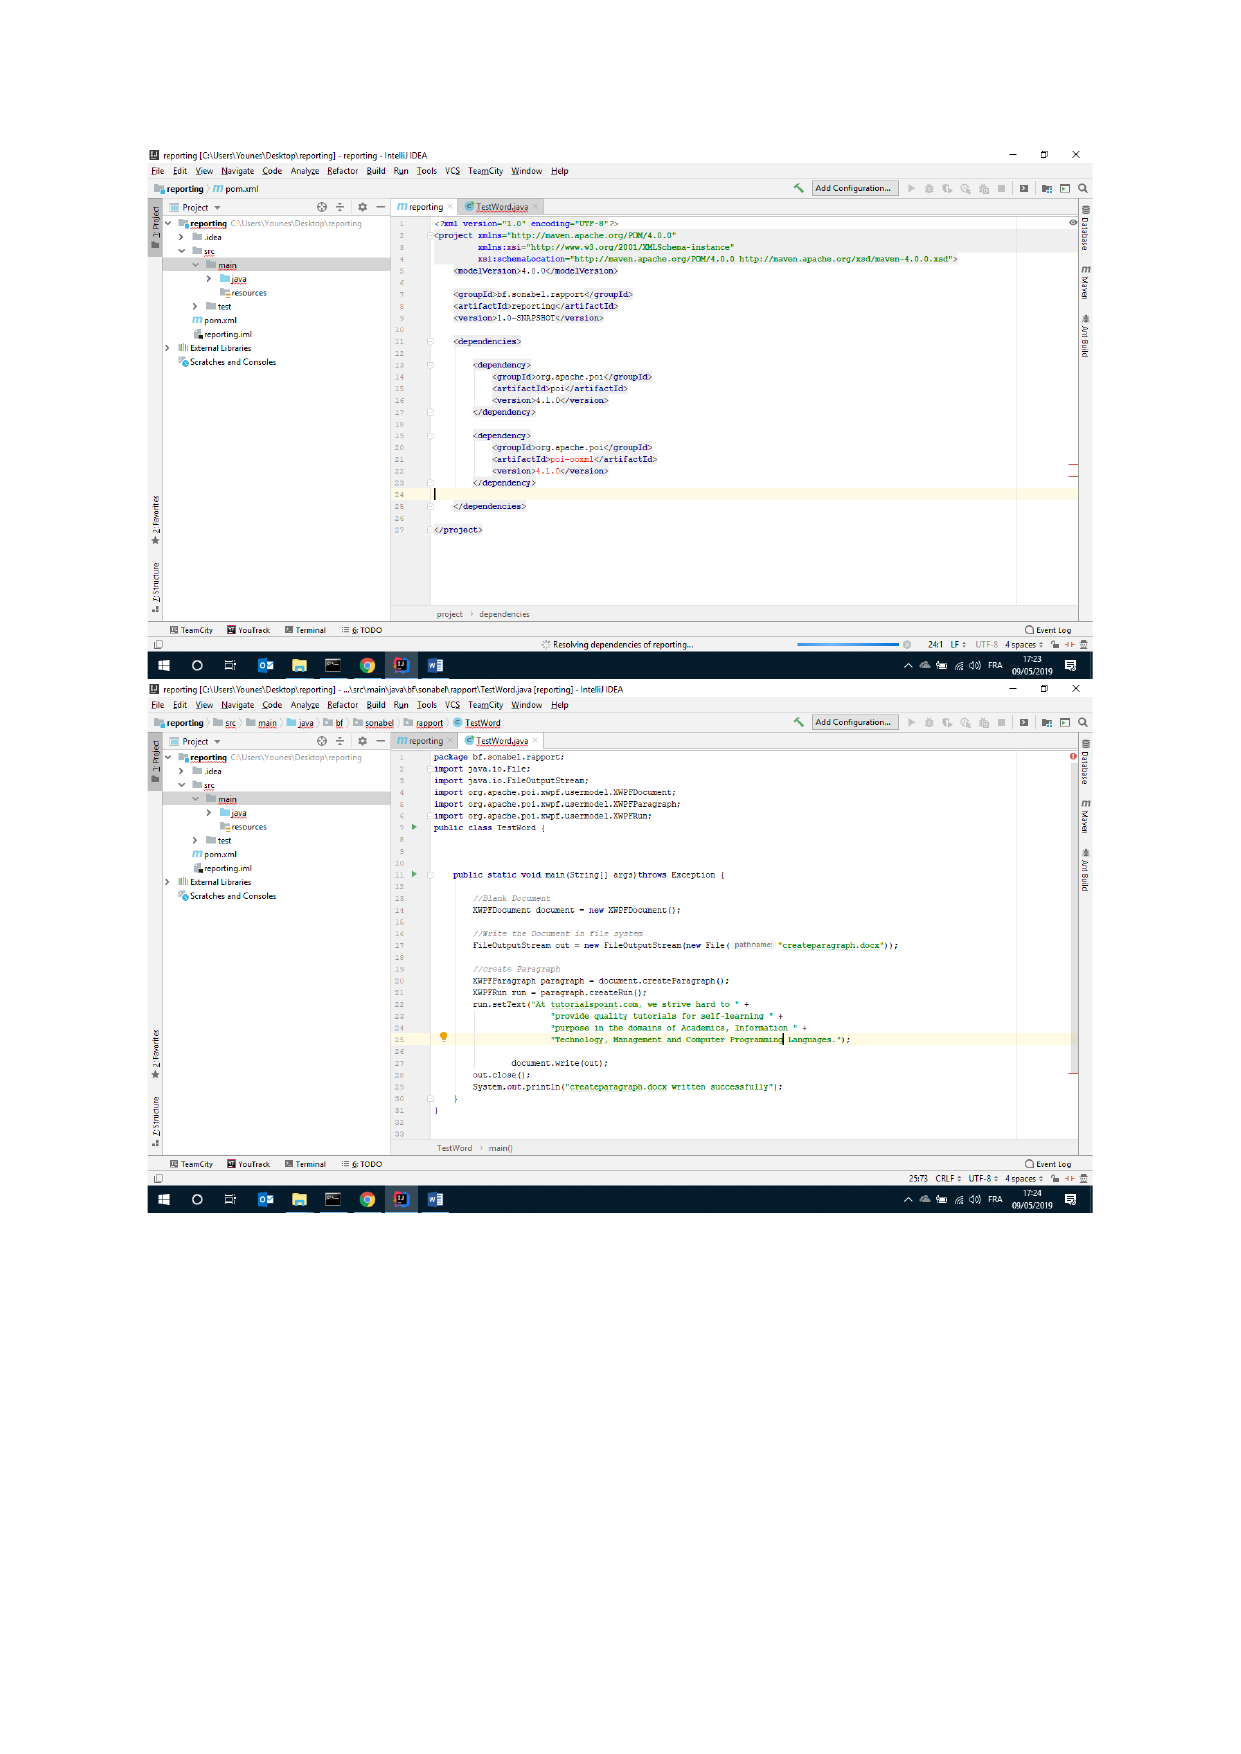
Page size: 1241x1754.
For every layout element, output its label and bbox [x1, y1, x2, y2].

picture [147, 681, 1093, 1213]
picture [147, 147, 1093, 679]
